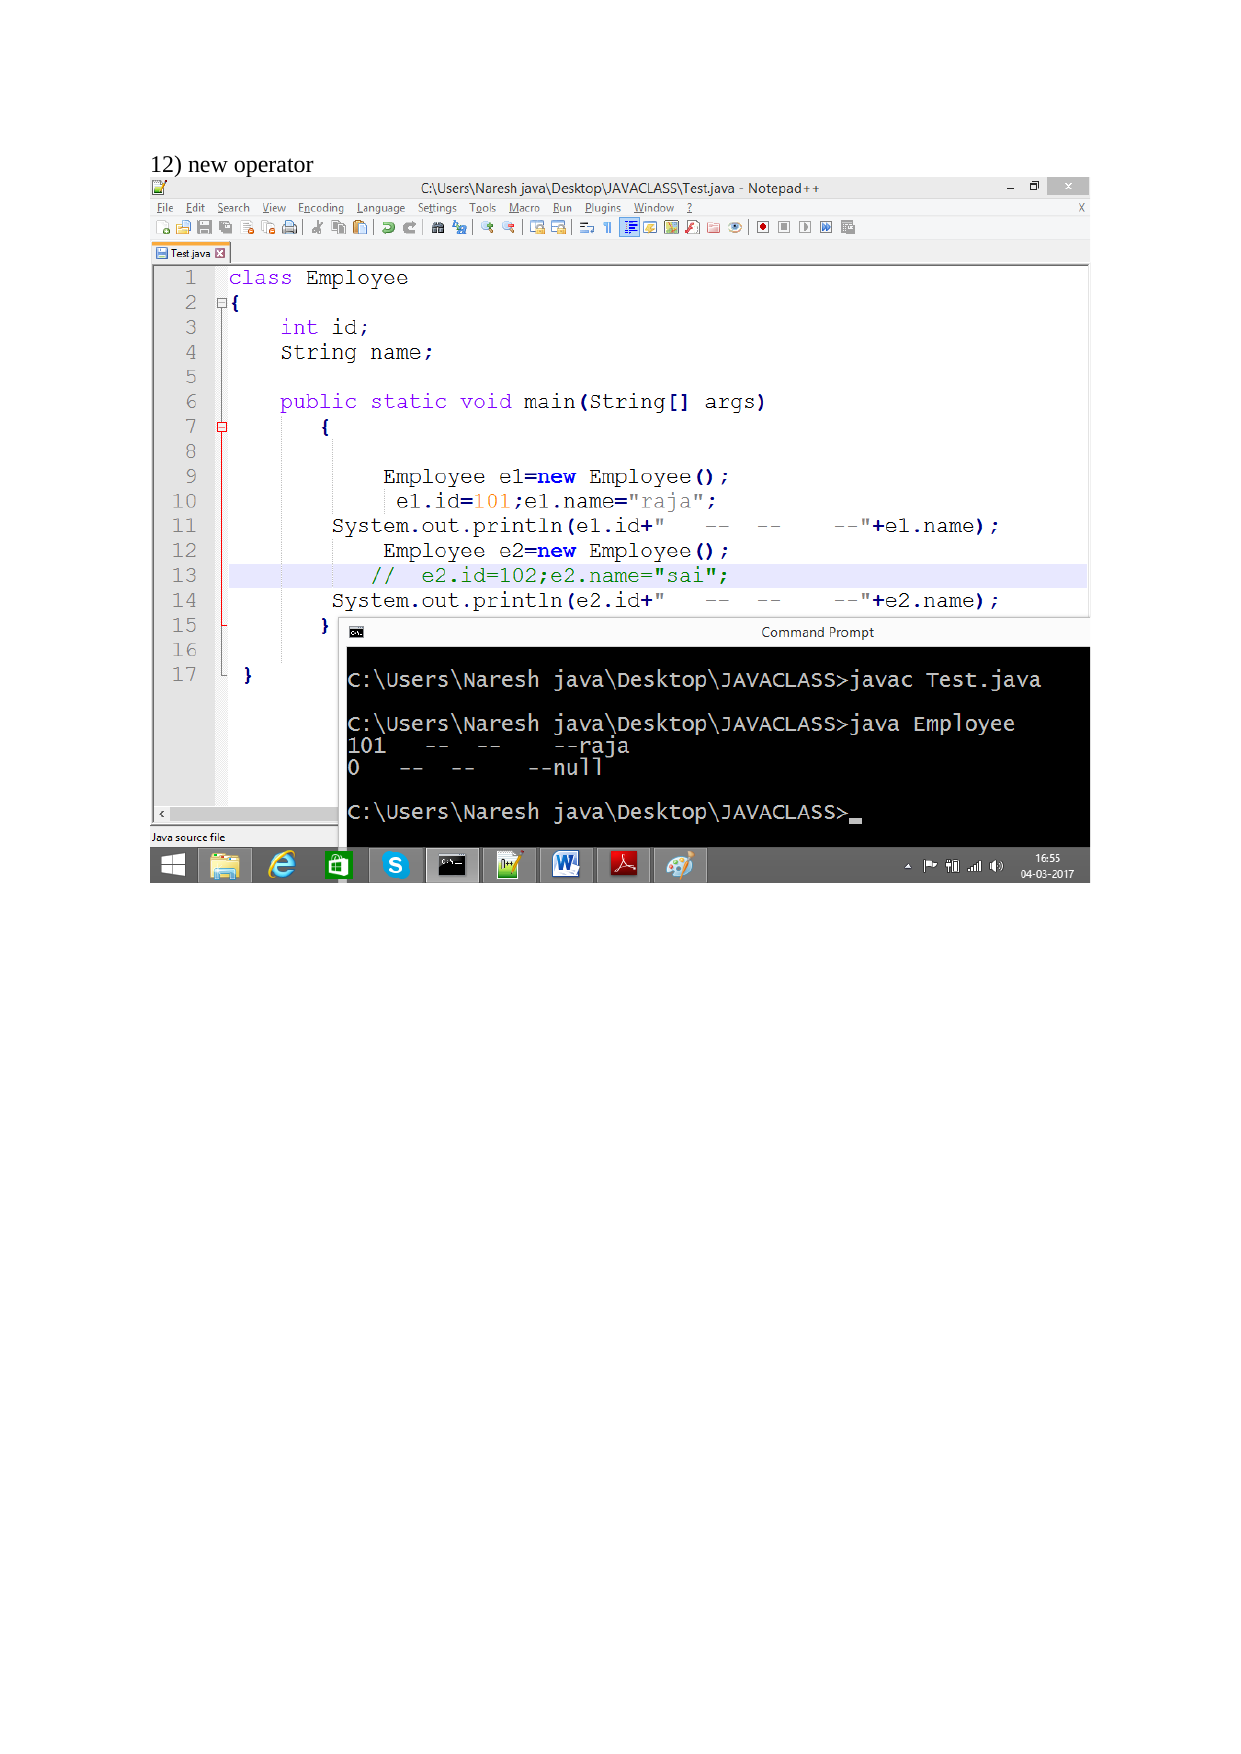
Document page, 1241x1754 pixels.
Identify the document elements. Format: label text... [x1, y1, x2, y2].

text 12) new operator [150, 150, 1090, 177]
picture [150, 177, 1091, 883]
